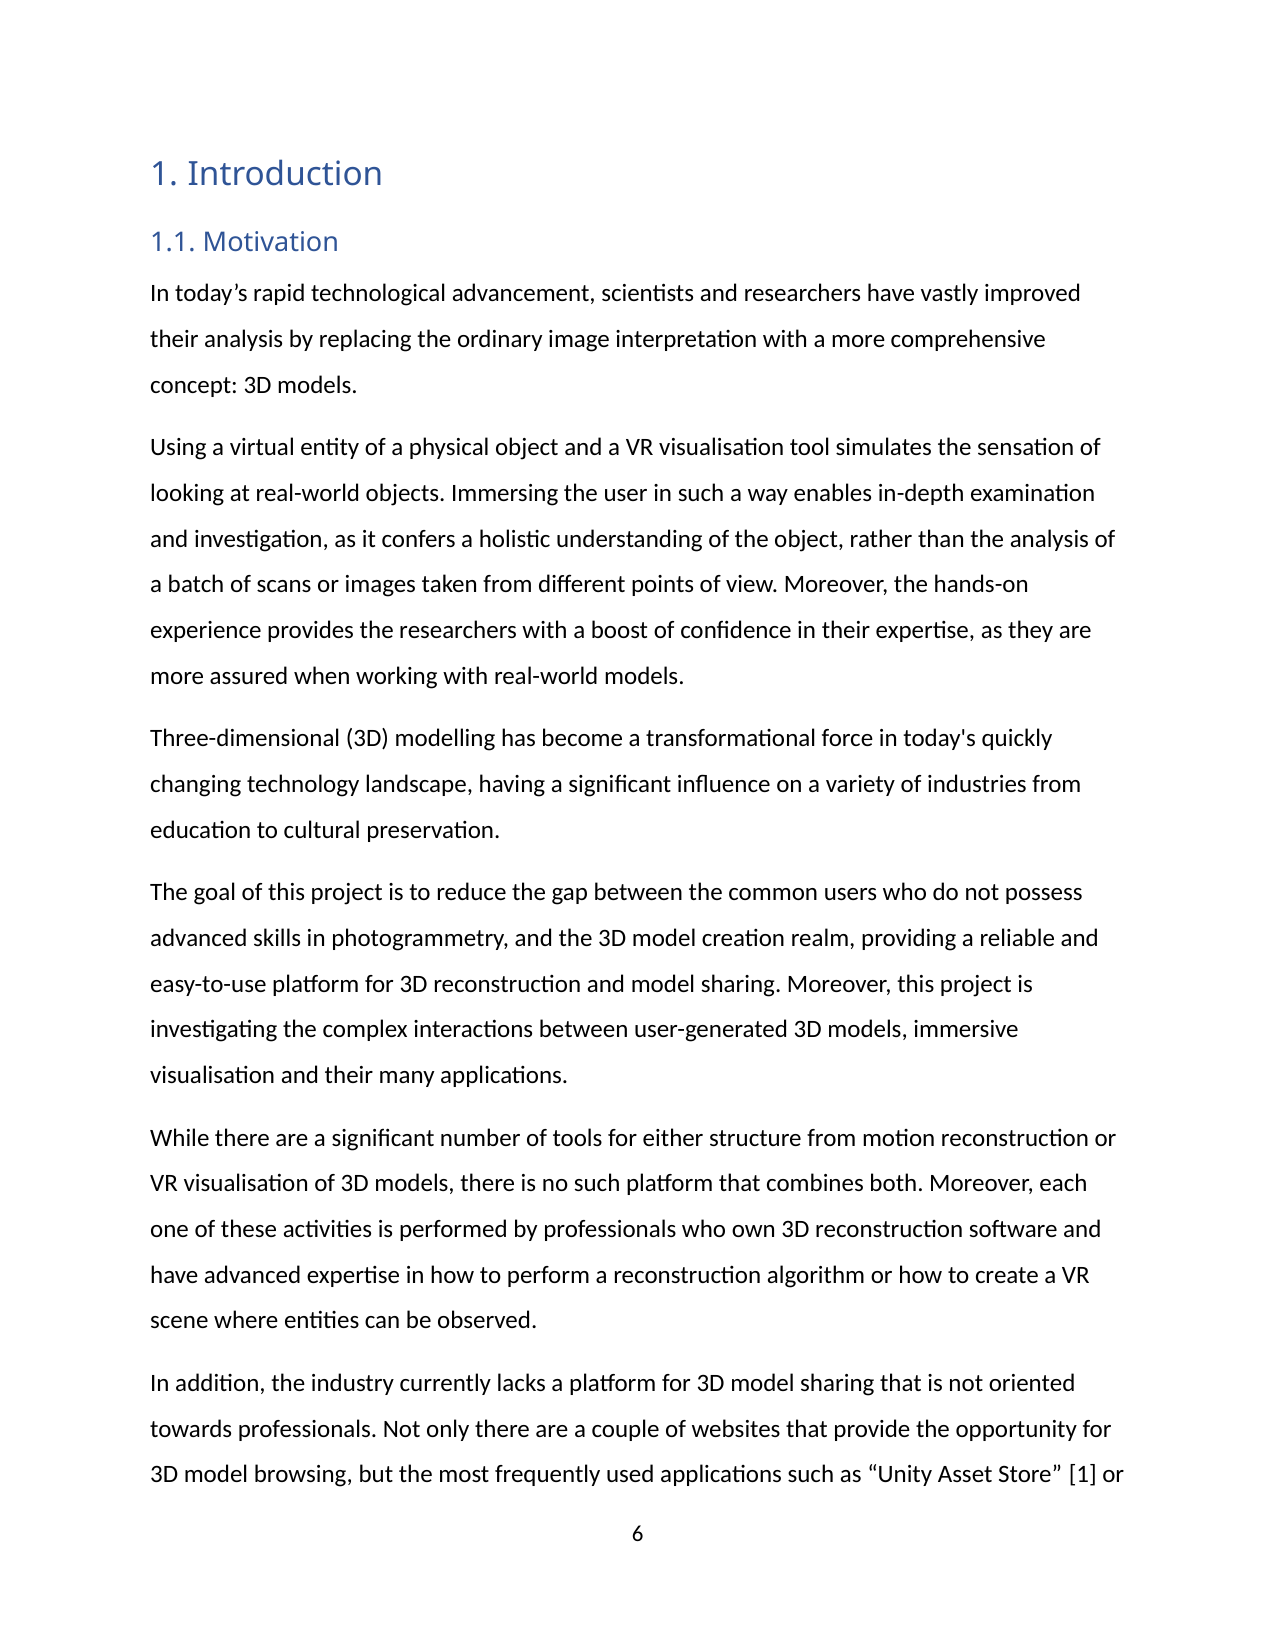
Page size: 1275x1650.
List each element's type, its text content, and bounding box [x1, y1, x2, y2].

text The goal of this project is to reduce the gap between the common users who do not possess advanced skills in photogrammetry, and the 3D model creation realm, providing a reliable and easy-to-use platform for 3D reconstruction and model sharing. Moreover, this project is investigating the complex interactions between user-generated 3D models, immersive visualisation and their many applications. [150, 876, 1125, 1090]
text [150, 1367, 1125, 1489]
text Three-dimensional (3D) modelling has become a transformational force in today's quickly changing technology landscape, having a significant influence on a variety of industries from education to cultural preservation. [150, 722, 1125, 844]
subtitle Motivation [150, 222, 1125, 259]
text In today’s rapid technological advancement, scientists and researchers have vastly improved their analysis by replacing the ordinary image interpretation with a more comprehensive concept: 3D models. [150, 278, 1125, 399]
text While there are a significant number of tools for either structure from motion reconstruction or VR visualisation of 3D models, there is no such platform that combines both. Moreover, each one of these activities is performed by professionals who own 3D reconstruction software and have advanced expertise in how to perform a reconstruction algorithm or how to create a VR scene where entities can be observed. [150, 1122, 1125, 1335]
subtitle Introduction [150, 150, 1125, 195]
text Using a virtual entity of a physical object and a VR visualisation tool simulates the sensation of looking at real-world objects. Immersing the user in such a way enables in-depth examination and investigation, as it confers a holistic understanding of the object, rather than the analysis of a batch of scans or images taken from different points of view. Moreover, the hands-on experience provides the researchers with a boost of confidence in their expertise, as they are more assured when working with real-world models. [150, 431, 1125, 691]
